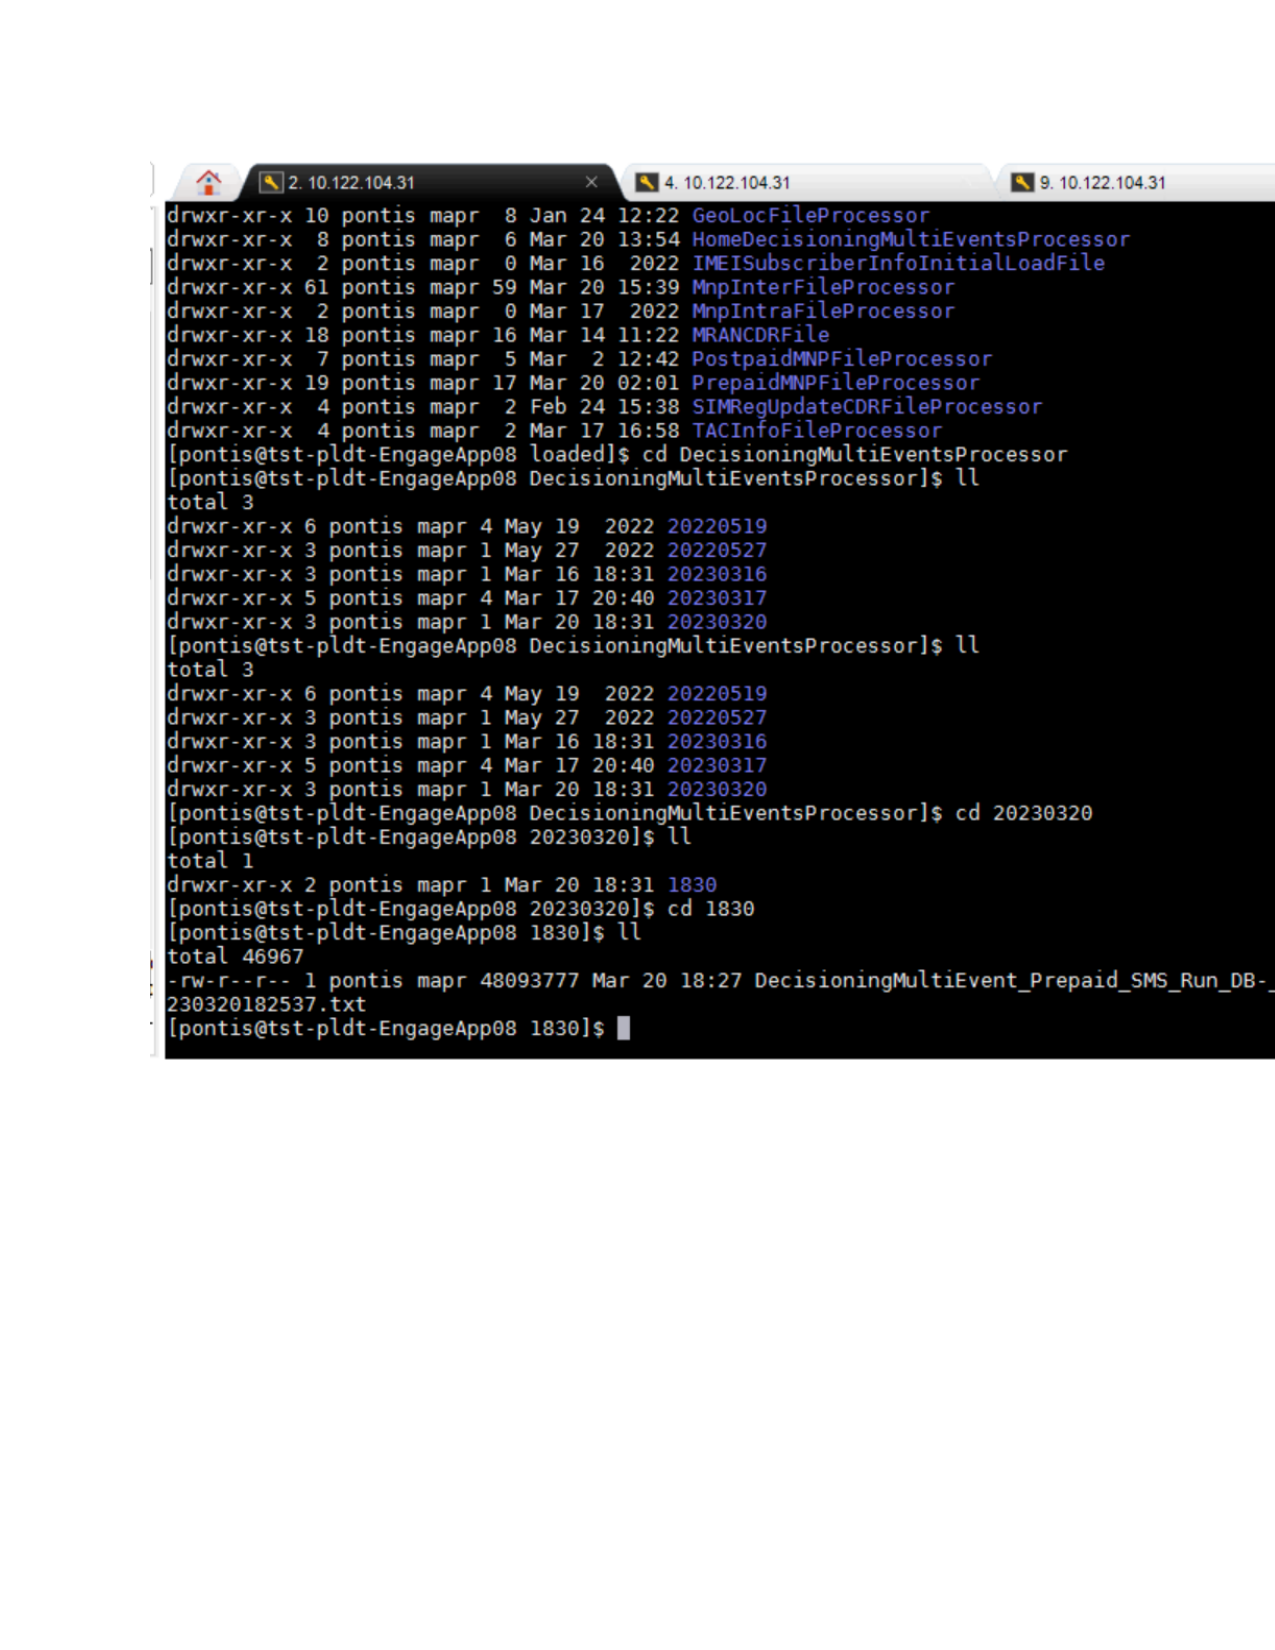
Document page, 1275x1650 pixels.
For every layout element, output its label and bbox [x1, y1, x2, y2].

picture [150, 150, 1275, 1066]
